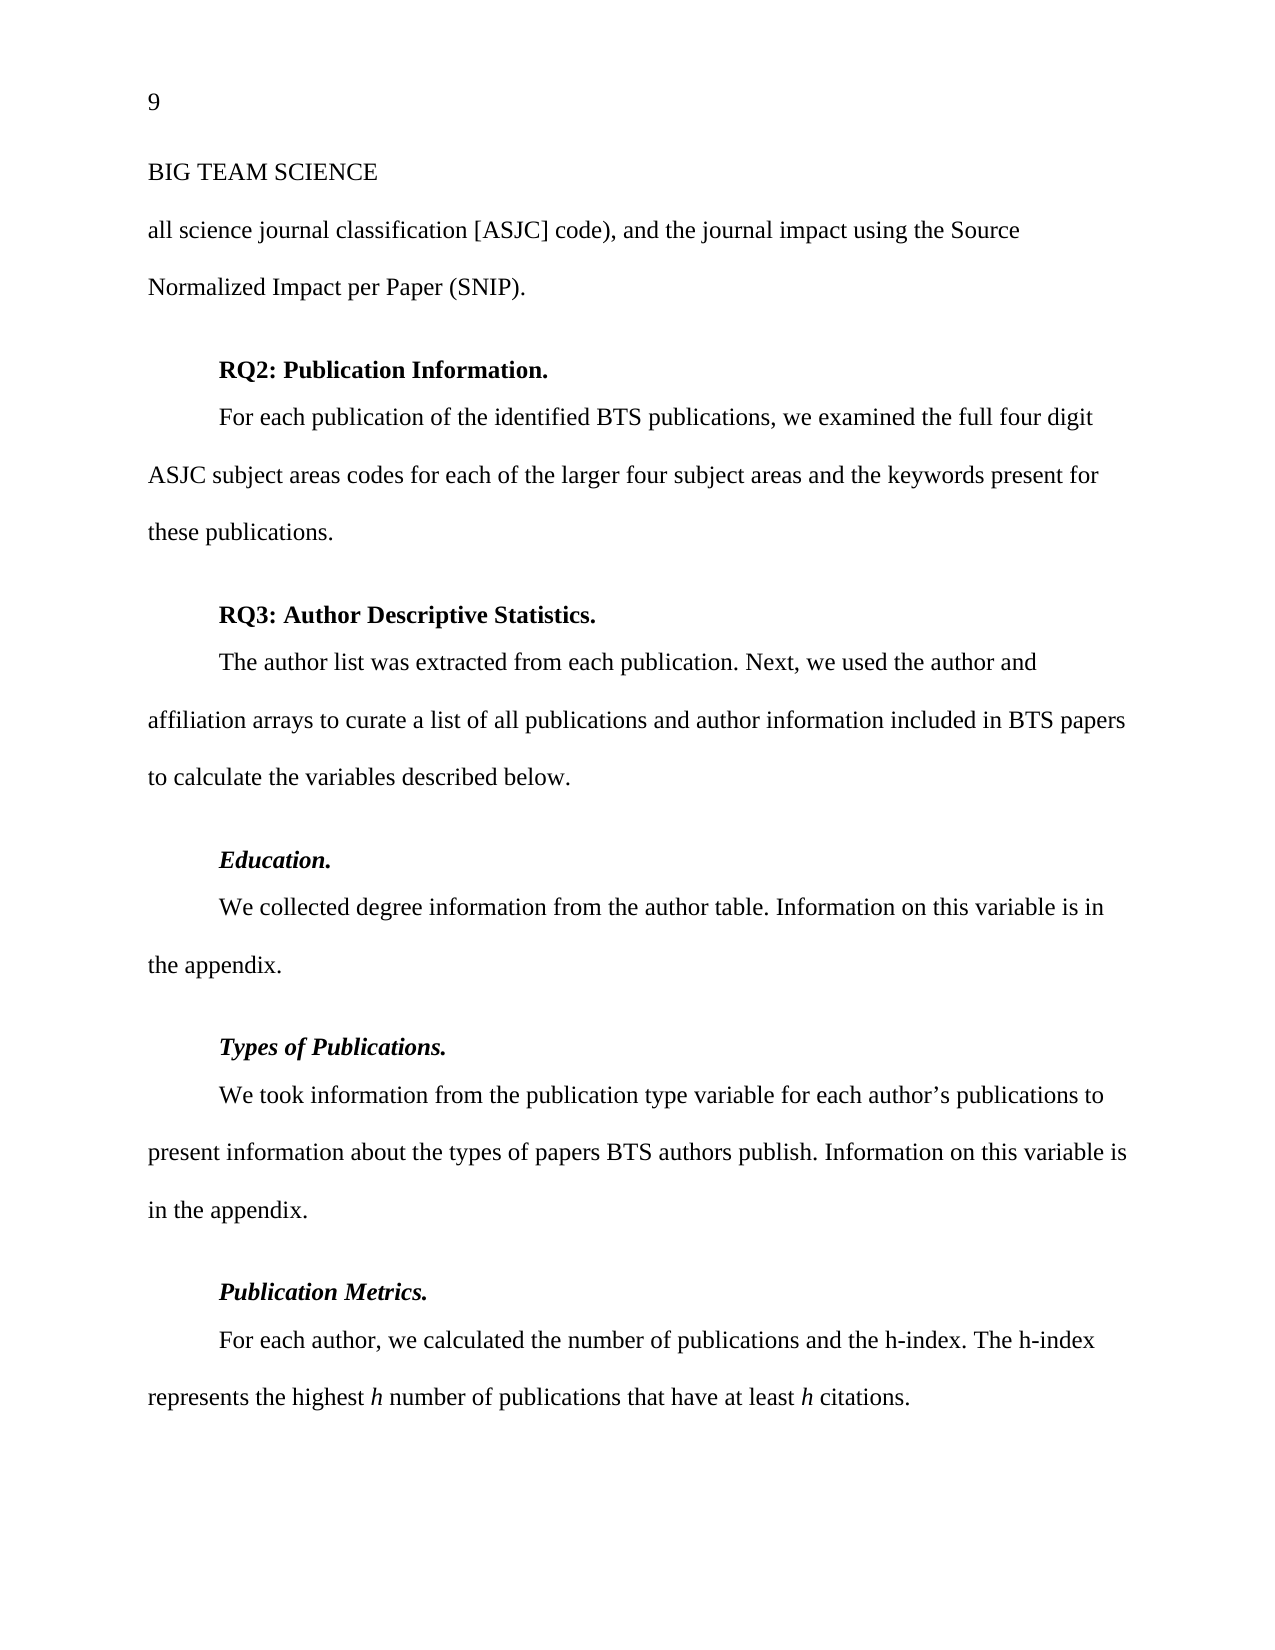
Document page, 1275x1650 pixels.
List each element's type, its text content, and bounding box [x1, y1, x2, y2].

subtitle RQ2: Publication Information. [148, 355, 1127, 384]
subtitle RQ3: Author Descriptive Statistics. [148, 600, 1127, 629]
text For each author, we calculated the number of publications and the h-index. The h-index represents the highest h number of publications that have at least h citations. [148, 1325, 1127, 1411]
subtitle Education. [148, 845, 1127, 874]
text We collected degree information from the author table. Information on this variable is in the appendix. [148, 892, 1127, 979]
text The author list was extracted from each publication. Next, we used the author and affiliation arrays to curate a list of all publications and author information included in BTS papers to calculate the variables described below. [148, 647, 1127, 791]
text For each publication of the identified BTS publications, we examined the full four digit ASJC subject areas codes for each of the larger four subject areas and the keywords present for these publications. [148, 402, 1127, 546]
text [148, 215, 1127, 301]
subtitle Types of Publications. [148, 1032, 1127, 1061]
text We took information from the publication type variable for each author’s publications to present information about the types of papers BTS authors publish. Information on this variable is in the appendix. [148, 1080, 1127, 1224]
subtitle Publication Metrics. [148, 1277, 1127, 1306]
